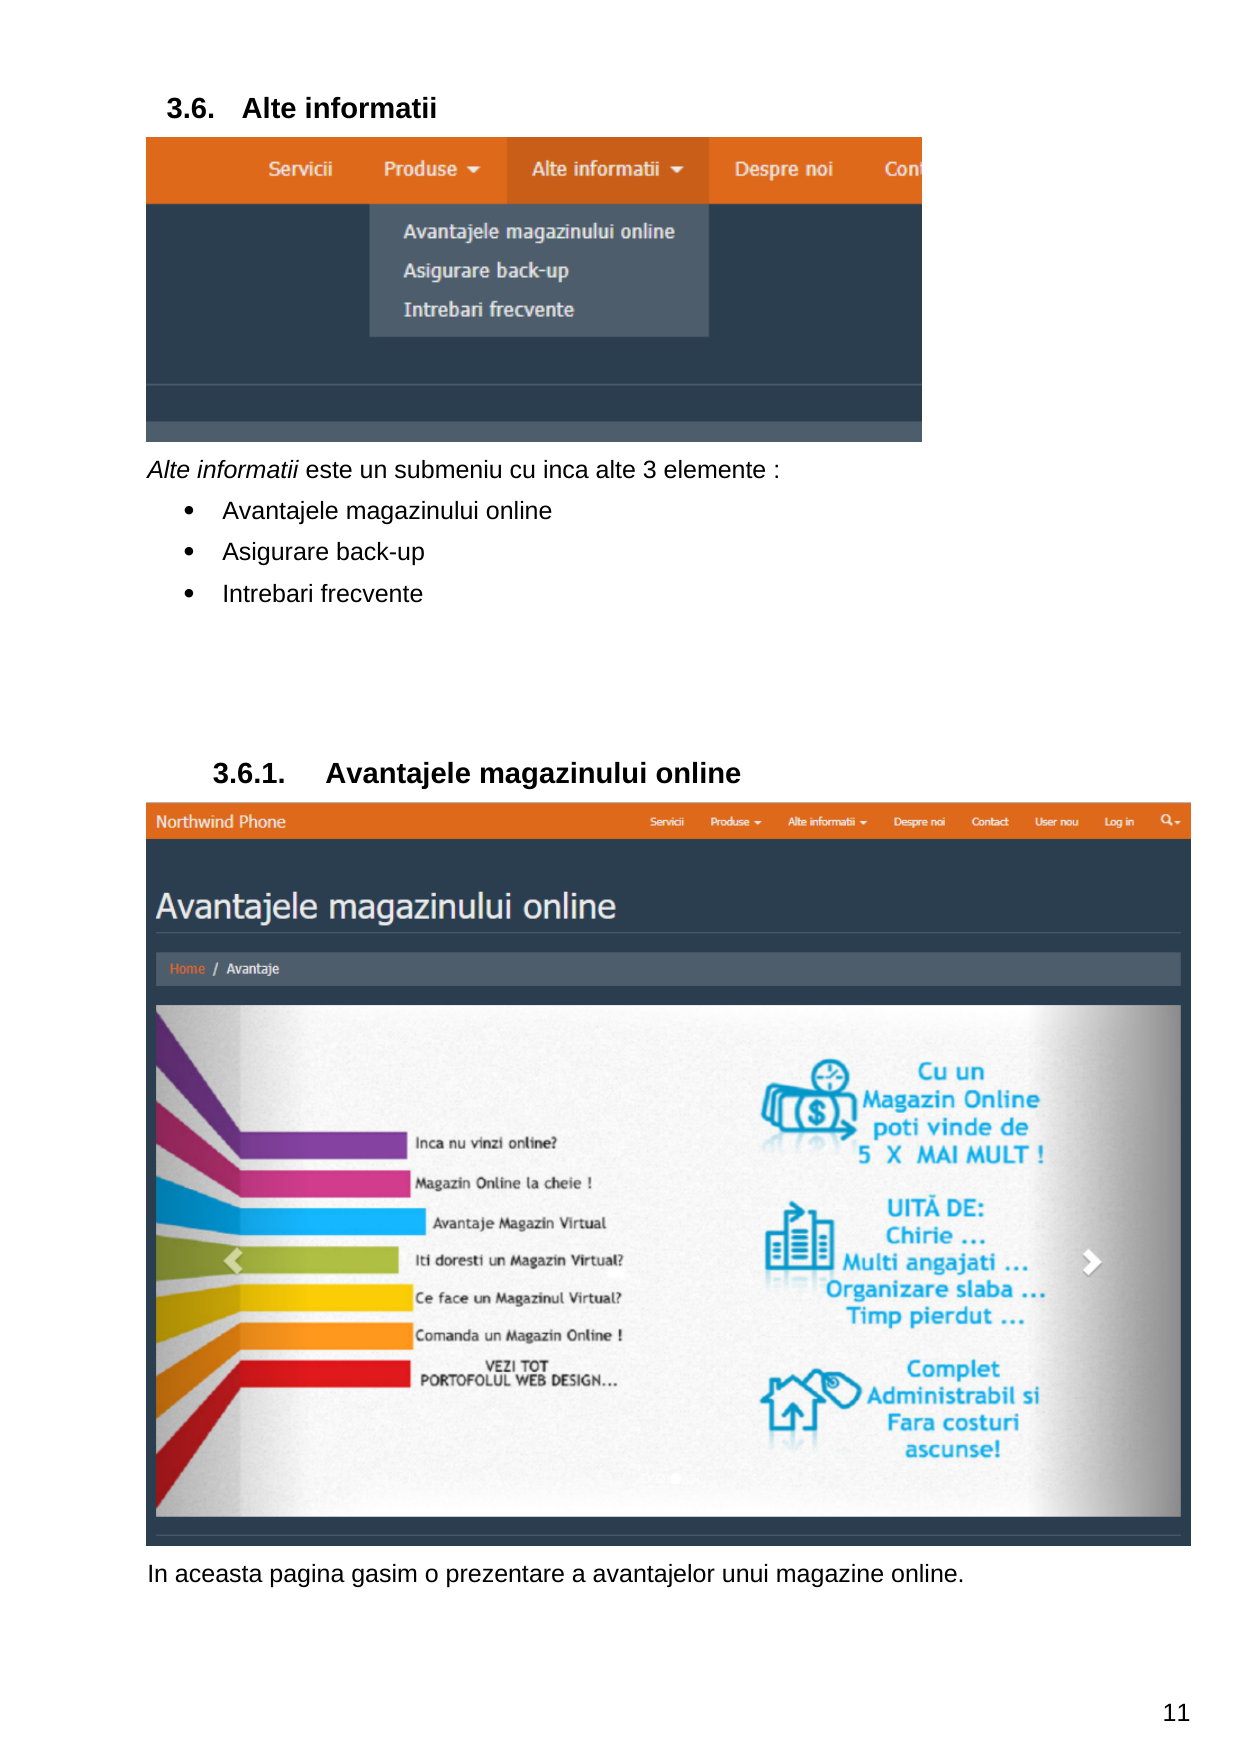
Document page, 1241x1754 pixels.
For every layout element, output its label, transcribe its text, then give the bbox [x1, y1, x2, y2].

picture [146, 802, 1191, 1546]
text Alte informatii este un submeniu cu inca alte 3 elemente : [147, 454, 1190, 483]
subtitle Alte informatii [166, 91, 1190, 125]
list Intrebari frecvente [184, 578, 1190, 607]
list Avantajele magazinului online [184, 496, 1190, 525]
text In aceasta pagina gasim o prezentare a avantajelor unui magazine online. [147, 1558, 1190, 1587]
picture [146, 137, 922, 442]
list Asigurare back-up [184, 537, 1190, 566]
subtitle Avantajele magazinului online [213, 756, 1190, 790]
